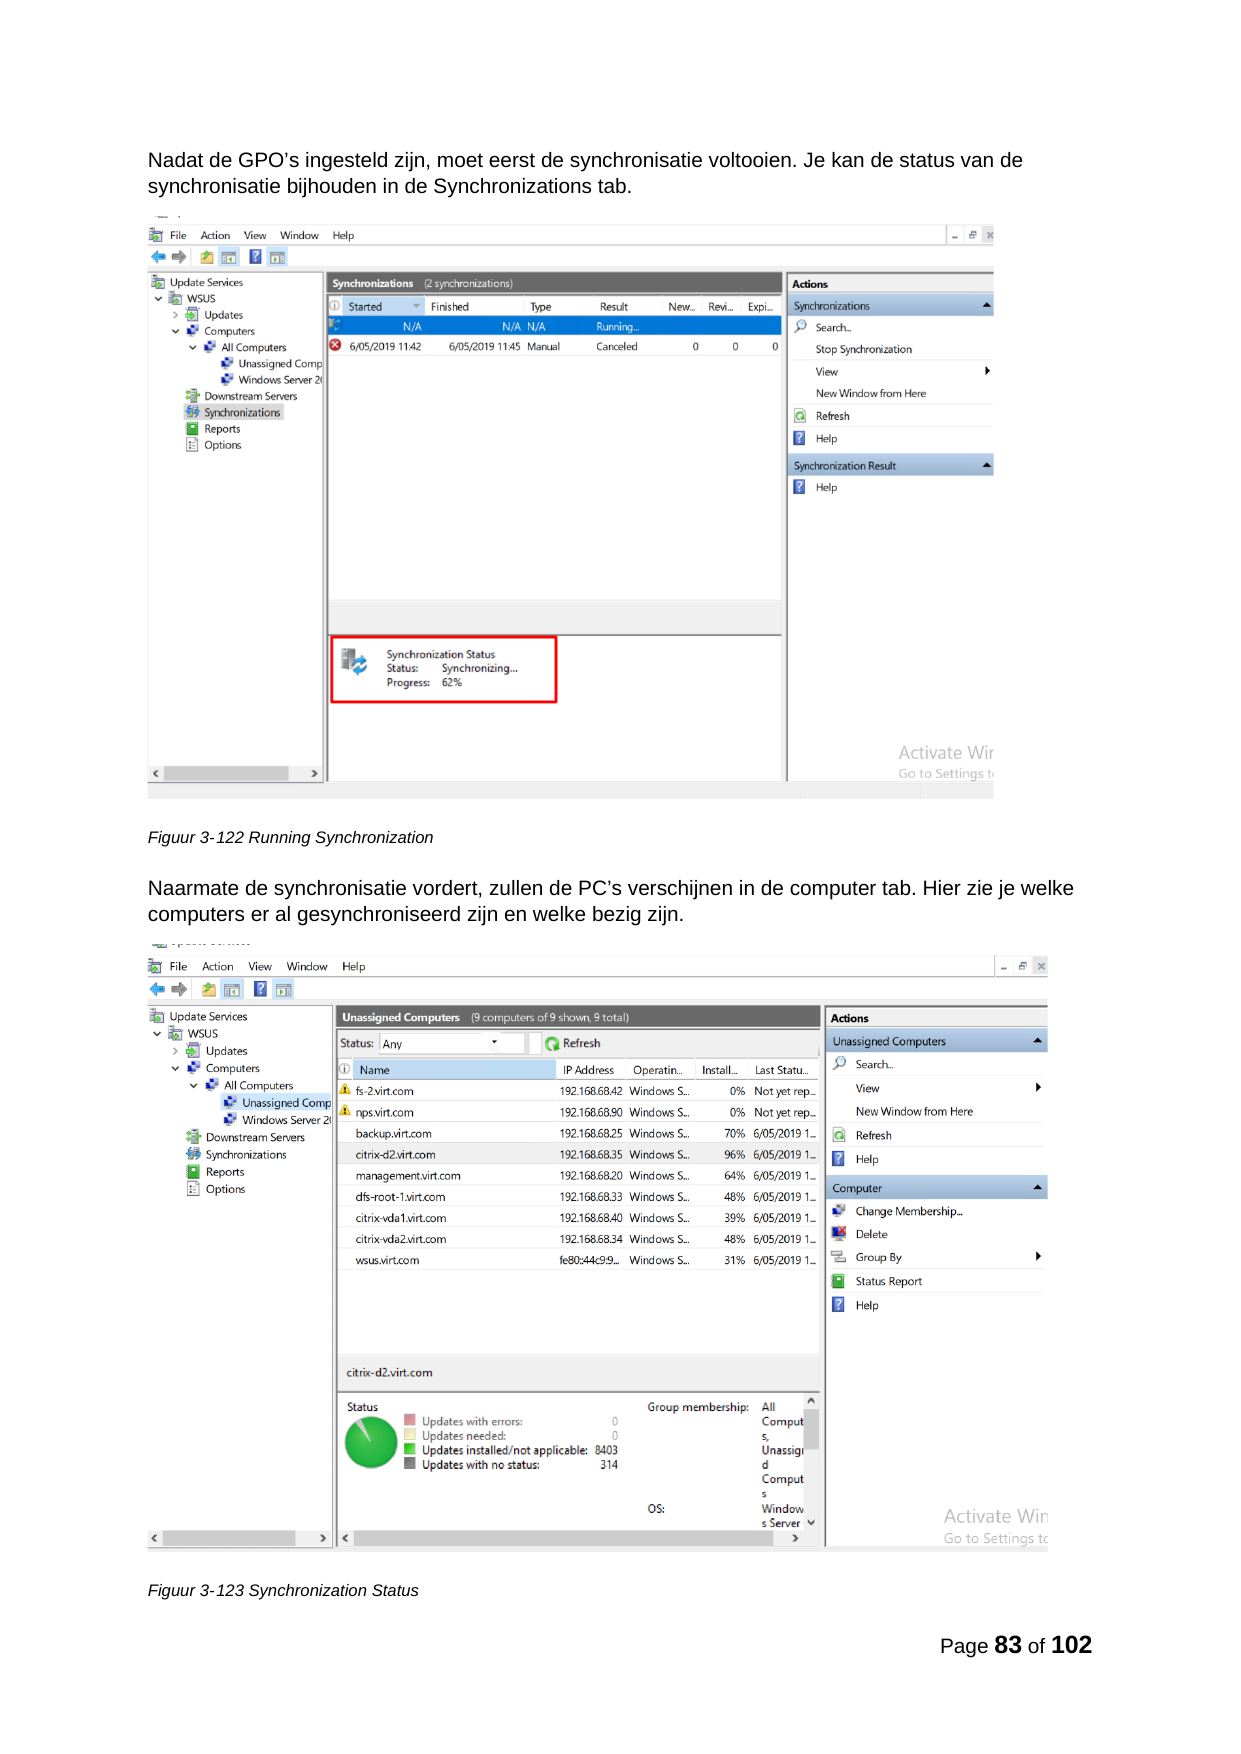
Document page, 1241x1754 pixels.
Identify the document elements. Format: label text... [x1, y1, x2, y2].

picture [147, 216, 994, 799]
text Nadat de GPO’s ingesteld zijn, moet eerst de synchronisatie voltooien. Je kan de status van de synchronisatie bijhouden in de Synchronizations tab. [148, 148, 1092, 197]
picture [147, 944, 1048, 1552]
text Naarmate de synchronisatie vordert, zullen de PC’s verschijnen in de computer tab. Hier zie je welke computers er al gesynchroniseerd zijn en welke bezig zijn. [148, 876, 1092, 926]
